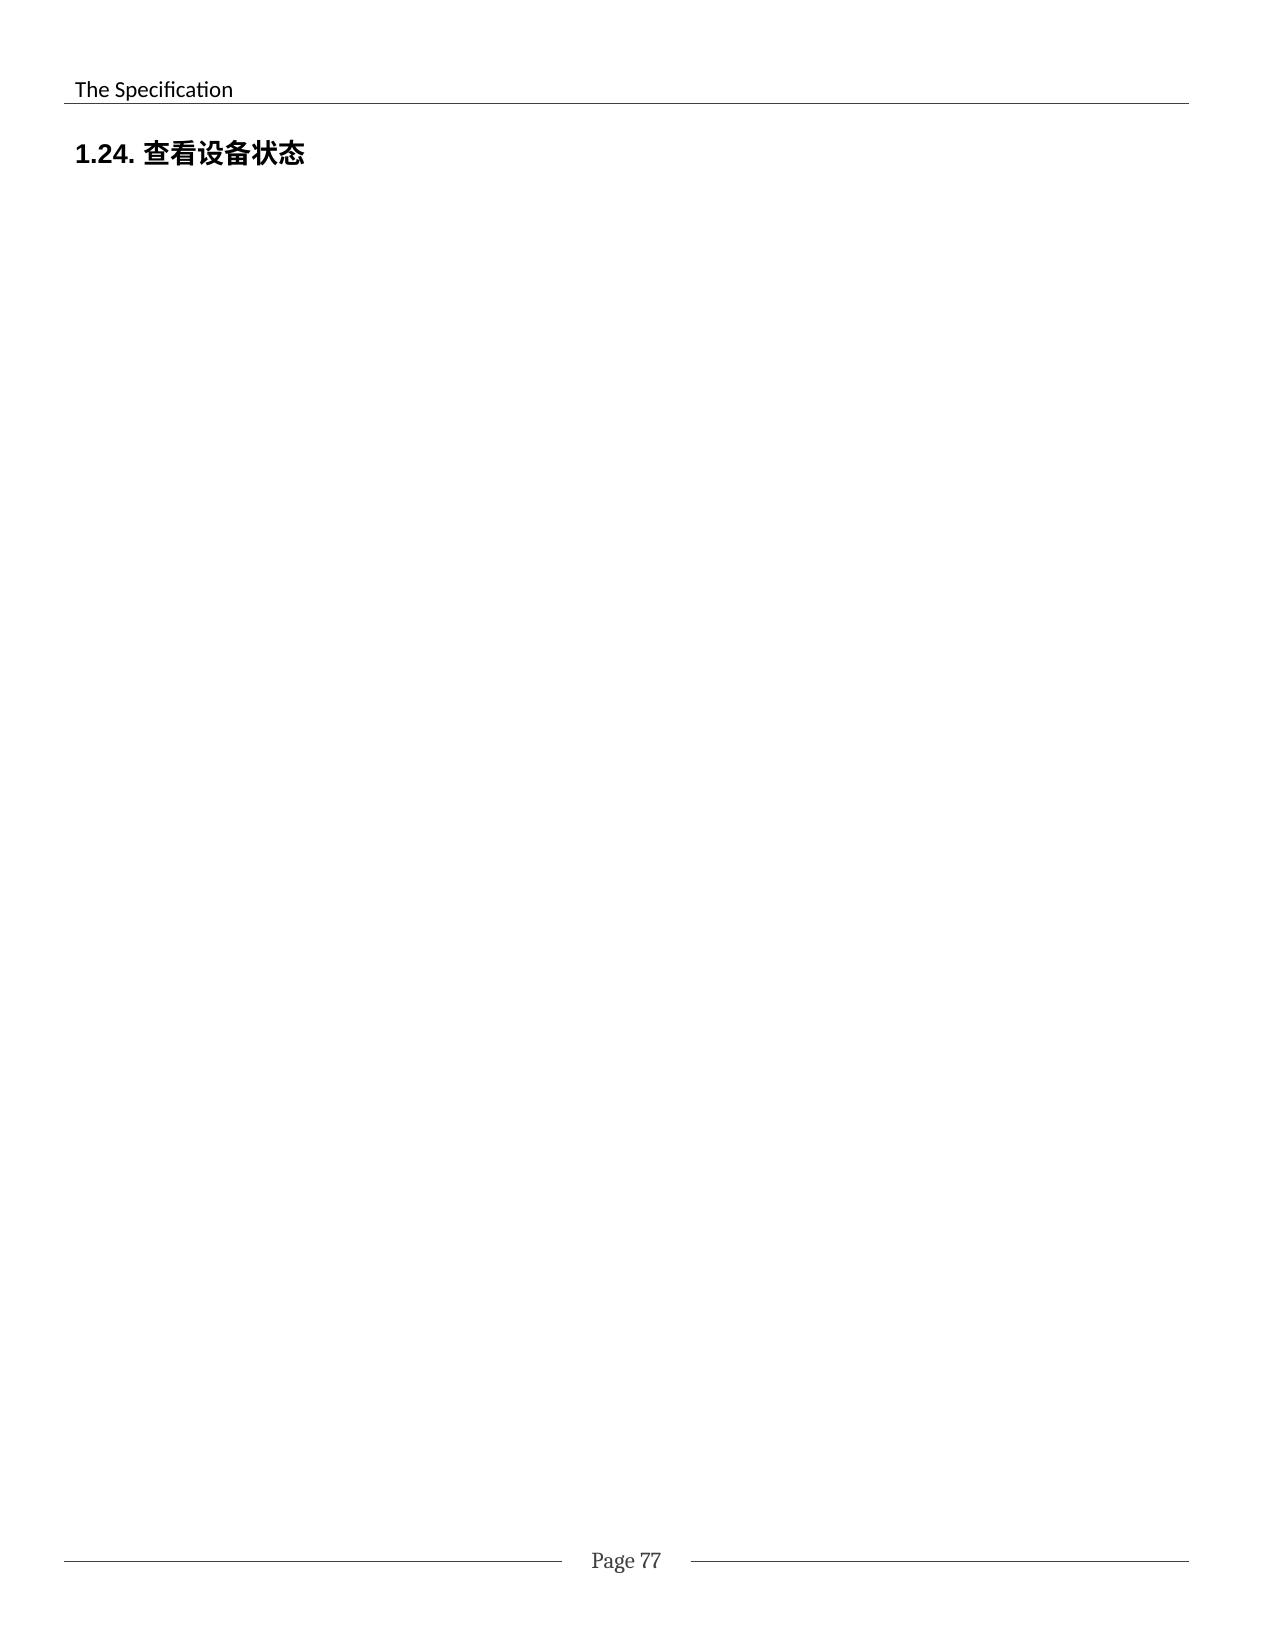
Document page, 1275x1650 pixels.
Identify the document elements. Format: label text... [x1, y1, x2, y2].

subtitle 查看设备状态 [75, 138, 1200, 169]
